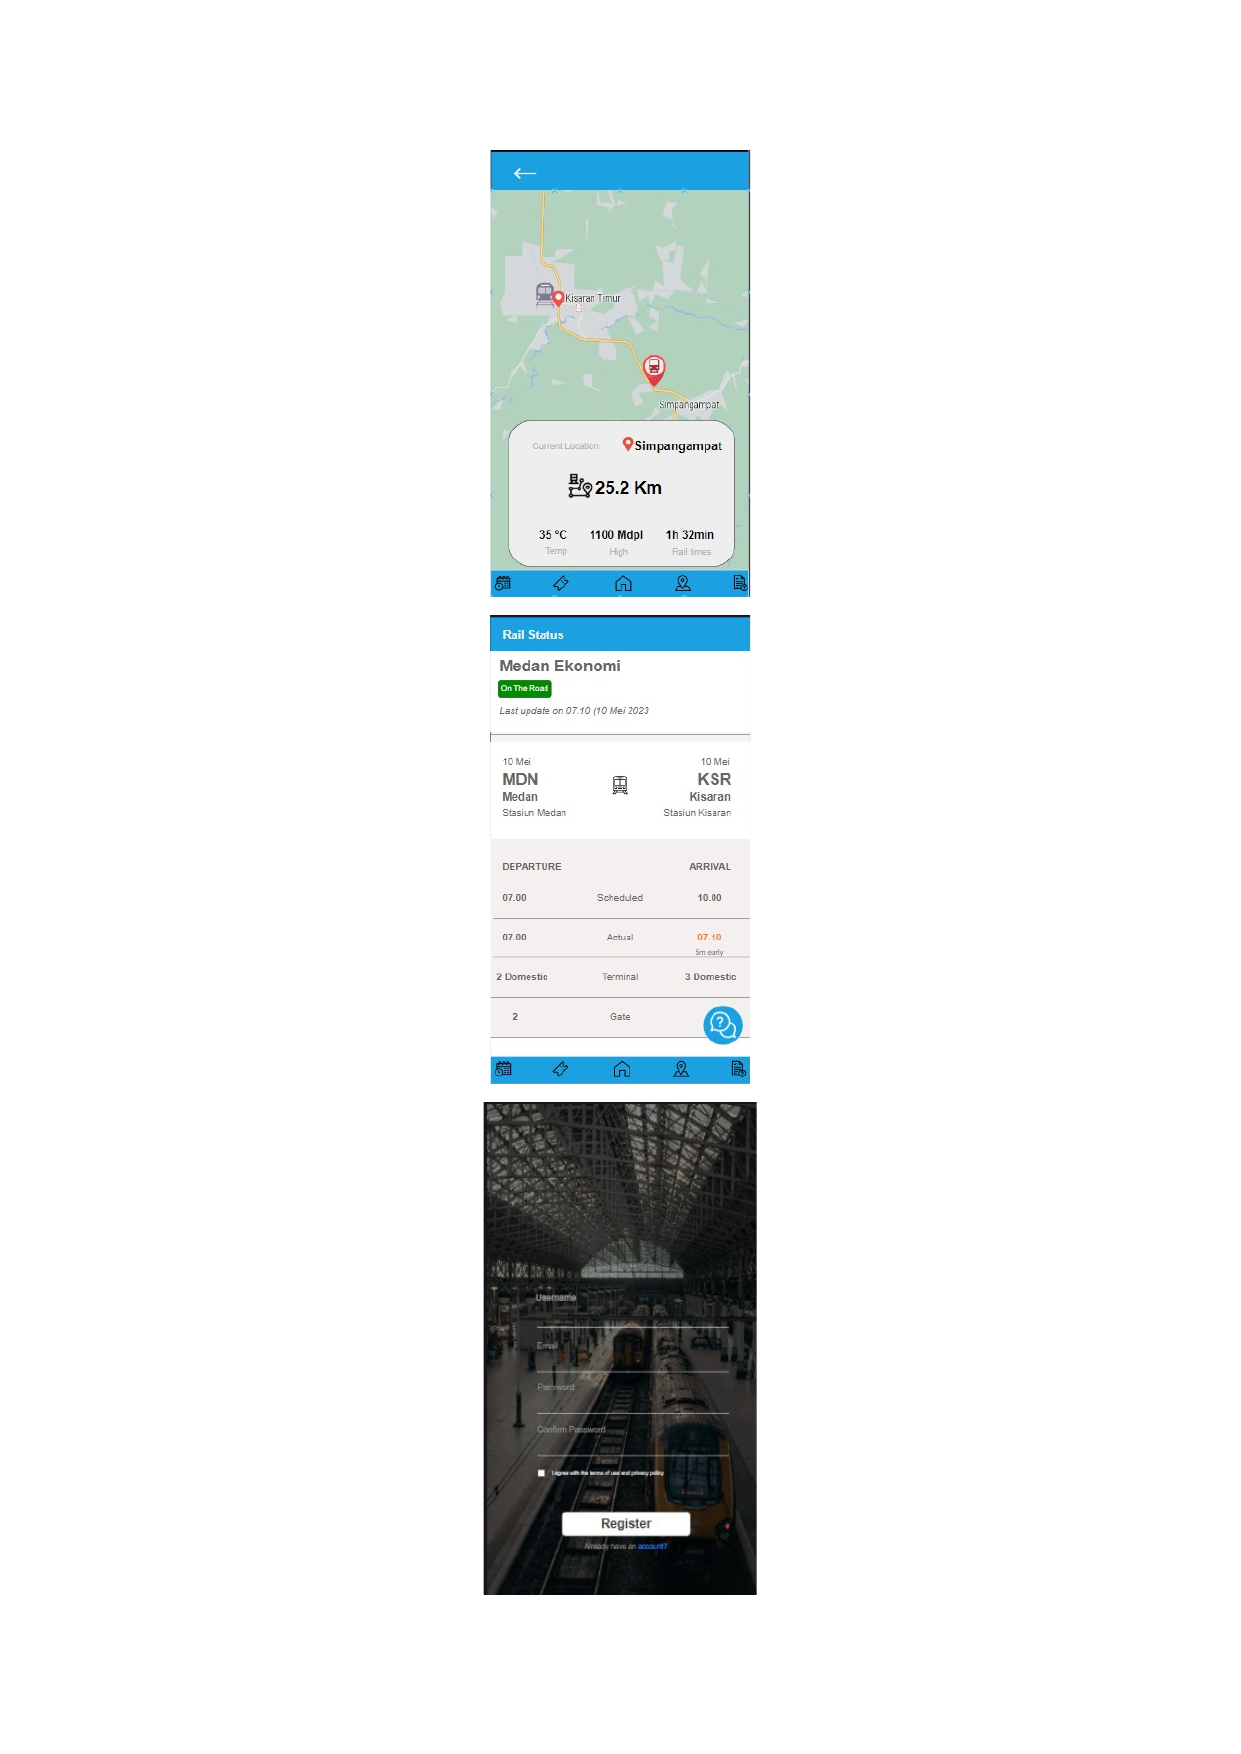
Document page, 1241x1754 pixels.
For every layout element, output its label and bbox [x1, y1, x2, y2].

picture [483, 1102, 757, 1595]
picture [490, 150, 750, 597]
picture [490, 615, 751, 1084]
